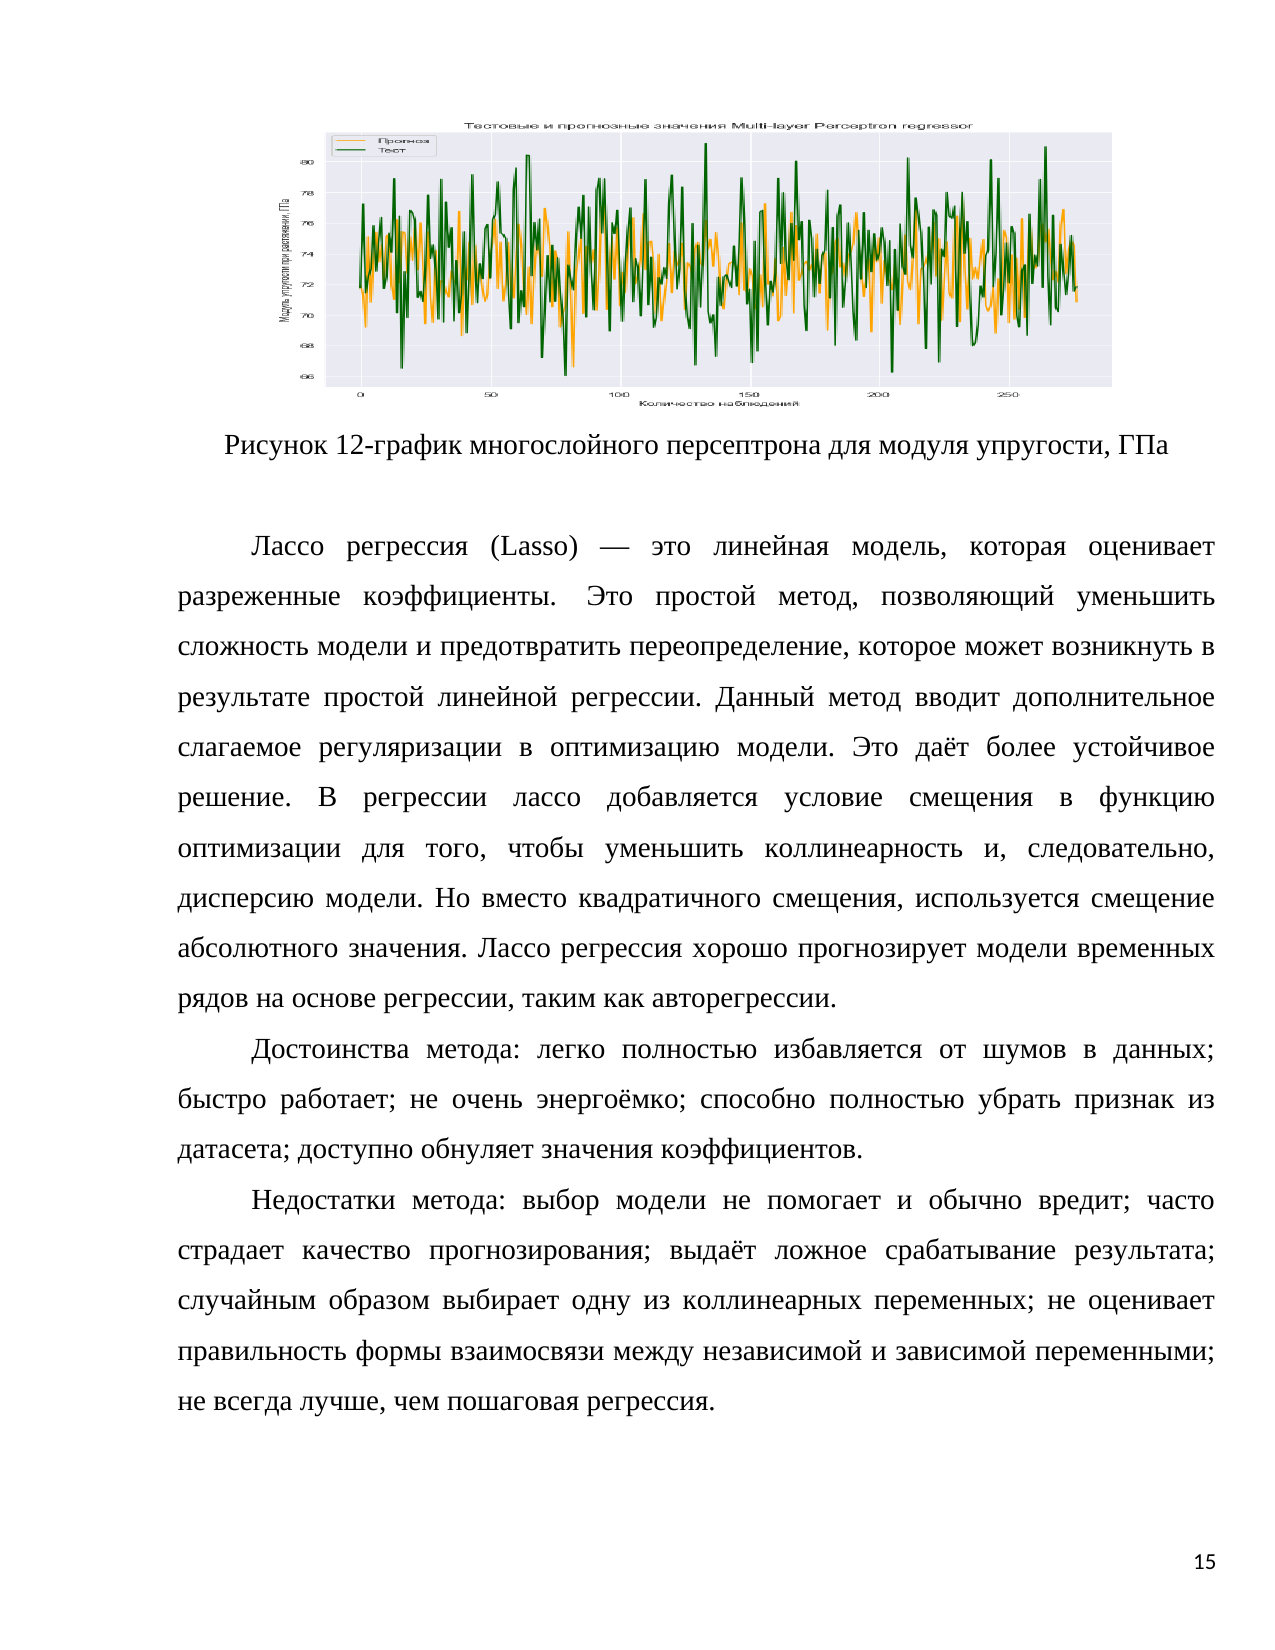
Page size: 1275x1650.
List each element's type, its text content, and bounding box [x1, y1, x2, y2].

text Недостатки метода: выбор модели не помогает и обычно вредит; часто страдает качество прогнозирования; выдаёт ложное срабатывание результата; случайным образом выбирает одну из коллинеарных переменных; не оценивает правильность формы взаимосвязи между независимой и зависимой переменными; не всегда лучше, чем пошаговая регрессия. [177, 1182, 1216, 1417]
picture [271, 118, 1122, 411]
text Достоинства метода: легко полностью избавляется от шумов в данных; быстро работает; не очень энергоёмко; способно полностью убрать признак из датасета; доступно обнуляет значения коэффициентов. [177, 1031, 1216, 1165]
text Лассо регрессия (Lasso) — это линейная модель, которая оценивает разреженные коэффициенты. Это простой метод, позволяющий уменьшить сложность модели и предотвратить переопределение, которое может возникнуть в результате простой линейной регрессии. Данный метод вводит дополнительное слагаемое регуляризации в оптимизацию модели. Это даёт более устойчивое решение. В регрессии лассо добавляется условие смещения в функцию оптимизации для того, чтобы уменьшить коллинеарность и, следовательно, дисперсию модели. Но вместо квадратичного смещения, используется смещение абсолютного значения. Лассо регрессия хорошо прогнозирует модели временных рядов на основе регрессии, таким как авторегрессии. [177, 528, 1216, 1014]
text Рисунок -график многослойного персептрона для модуля упругости, ГПа [177, 427, 1216, 461]
